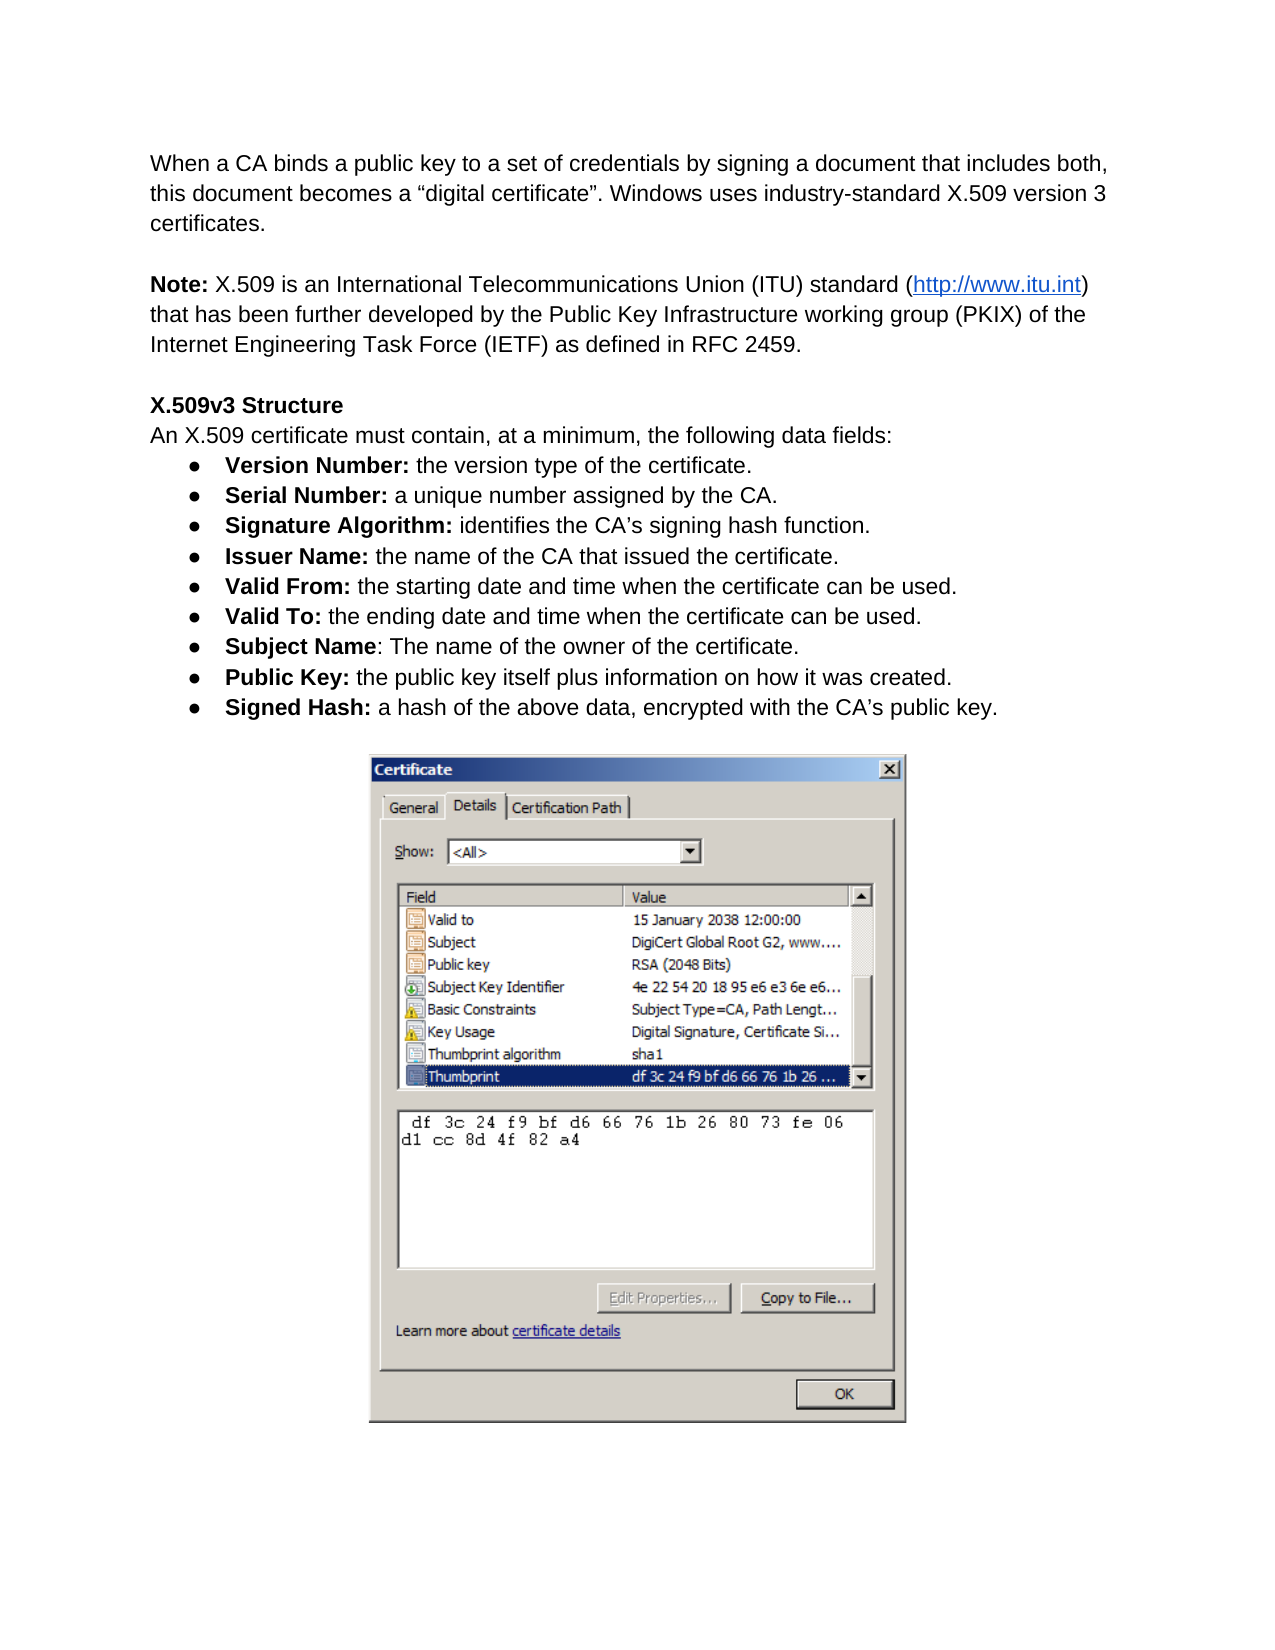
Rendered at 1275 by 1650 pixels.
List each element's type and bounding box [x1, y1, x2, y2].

picture [368, 754, 907, 1423]
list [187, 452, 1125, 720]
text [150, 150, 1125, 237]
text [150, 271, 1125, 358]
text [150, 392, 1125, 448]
